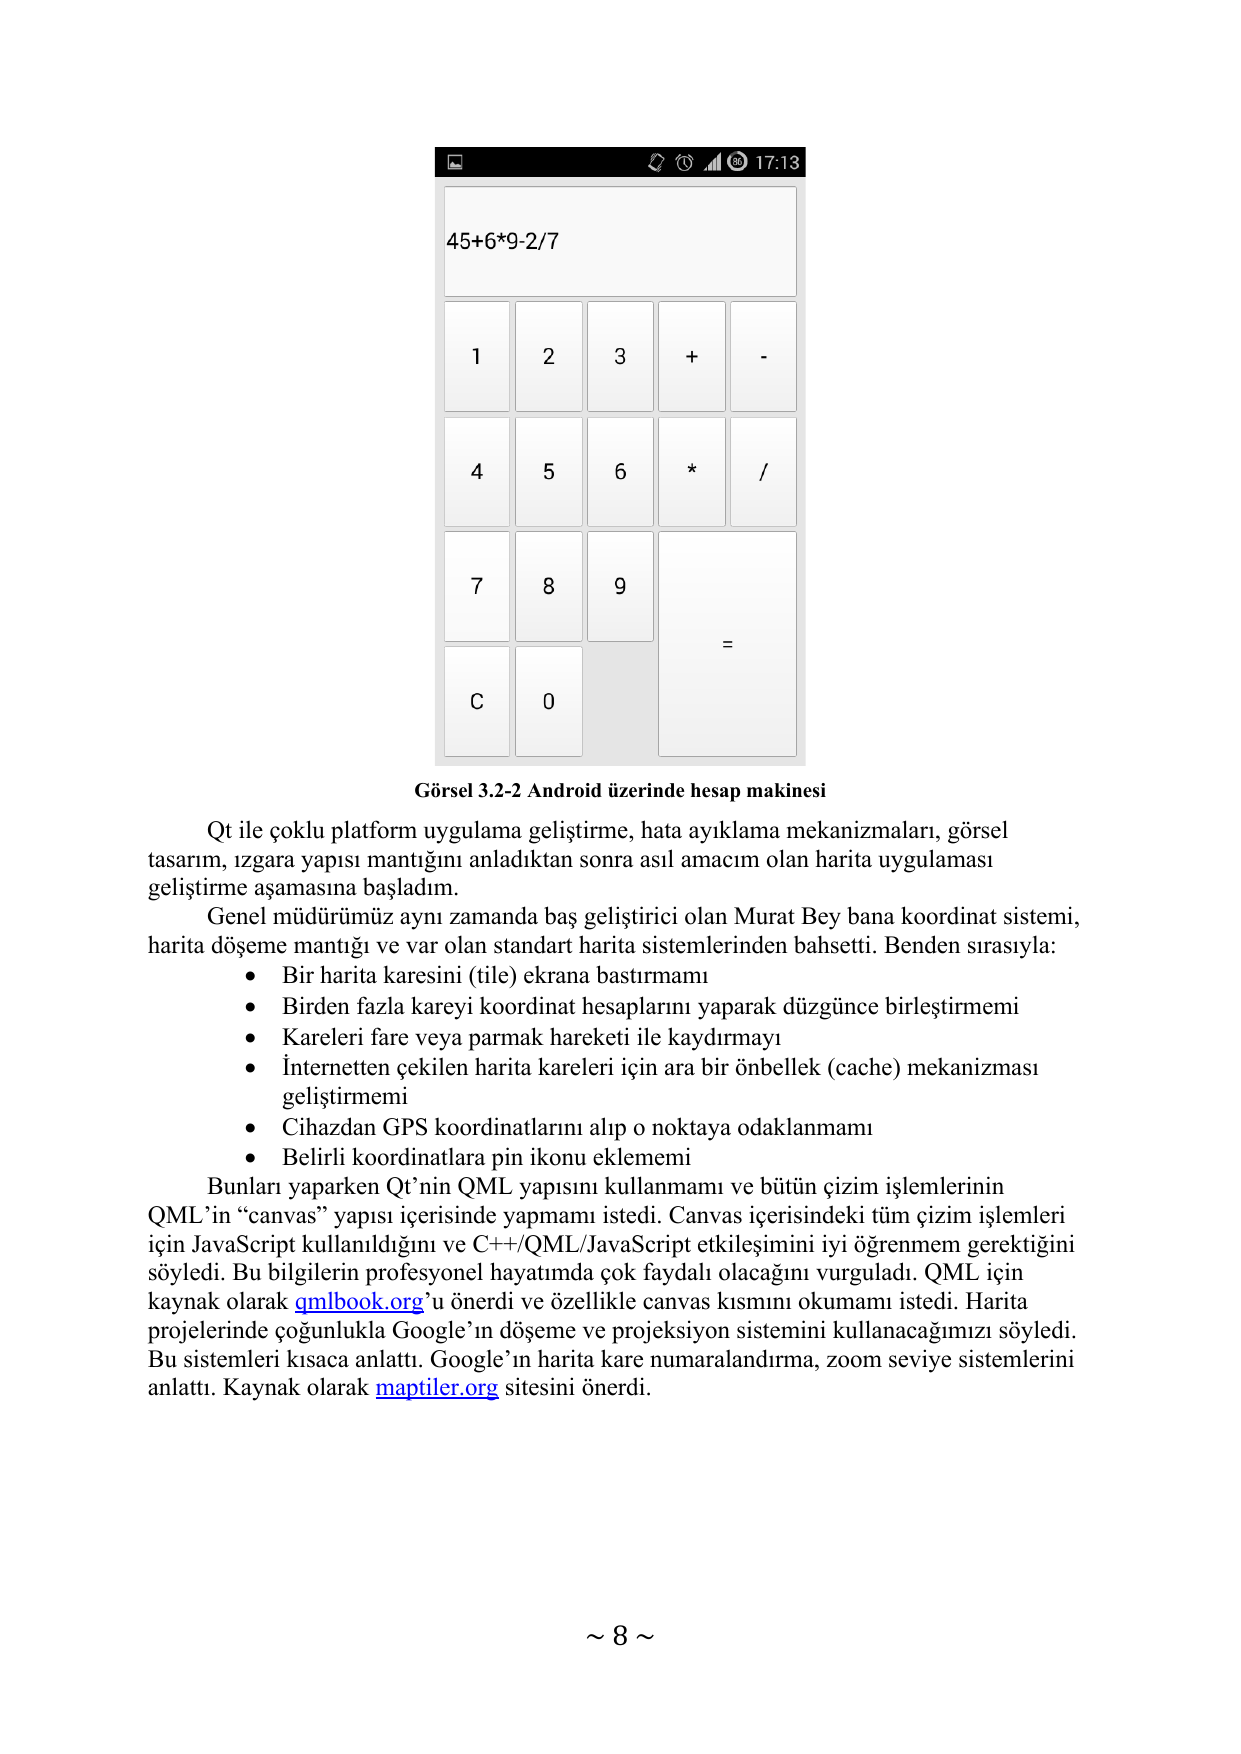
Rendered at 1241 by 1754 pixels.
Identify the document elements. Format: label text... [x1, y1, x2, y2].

text Genel müdürümüz aynı zamanda baş geliştirici olan Murat Bey bana koordinat sistemi, harita döşeme mantığı ve var olan standart harita sistemlerinden bahsetti. Benden sırasıyla: [148, 901, 1092, 959]
picture [434, 147, 806, 766]
text Görsel 3.2-2 Android üzerinde hesap makinesi [148, 778, 1092, 802]
list Cihazdan GPS koordinatlarını alıp o noktaya odaklanmamı [244, 1110, 1092, 1141]
list Bunları yaparken Qt’nin QML yapısını kullanmamı ve bütün çizim işlemlerinin QML’in “canvas” yapısı içerisinde yapmamı istedi. Canvas içerisindeki tüm çizim işlemleri için JavaScript kullanıldığını ve C++/QML/JavaScript etkileşimini iyi öğrenmem gerektiğini söyledi. Bu bilgilerin profesyonel hayatımda çok faydalı olacağını vurguladı. QML için kaynak olarak qmlbook.org’u önerdi ve özellikle canvas kısmını okumamı istedi. Harita projelerinde çoğunlukla Google’ın döşeme ve projeksiyon sistemini kullanacağımızı söyledi. Bu sistemleri kısaca anlattı. Google’ın harita kare numaralandırma, zoom seviye sistemlerini anlattı. Kaynak olarak maptiler.org sitesini önerdi. [148, 1171, 1092, 1401]
list Bir harita karesini (tile) ekrana bastırmamı [244, 959, 1092, 989]
list Birden fazla kareyi koordinat hesaplarını yaparak düzgünce birleştirmemi [244, 989, 1092, 1020]
text Qt ile çoklu platform uygulama geliştirme, hata ayıklama mekanizmaları, görsel tasarım, ızgara yapısı mantığını anladıktan sonra asıl amacım olan harita uygulaması geliştirme aşamasına başladım. [148, 815, 1092, 901]
list Kareleri fare veya parmak hareketi ile kaydırmayı [244, 1020, 1092, 1051]
list İnternetten çekilen harita kareleri için ara bir önbellek (cache) mekanizması geliştirmemi [244, 1051, 1092, 1110]
list Belirli koordinatlara pin ikonu eklememi [244, 1141, 1092, 1171]
